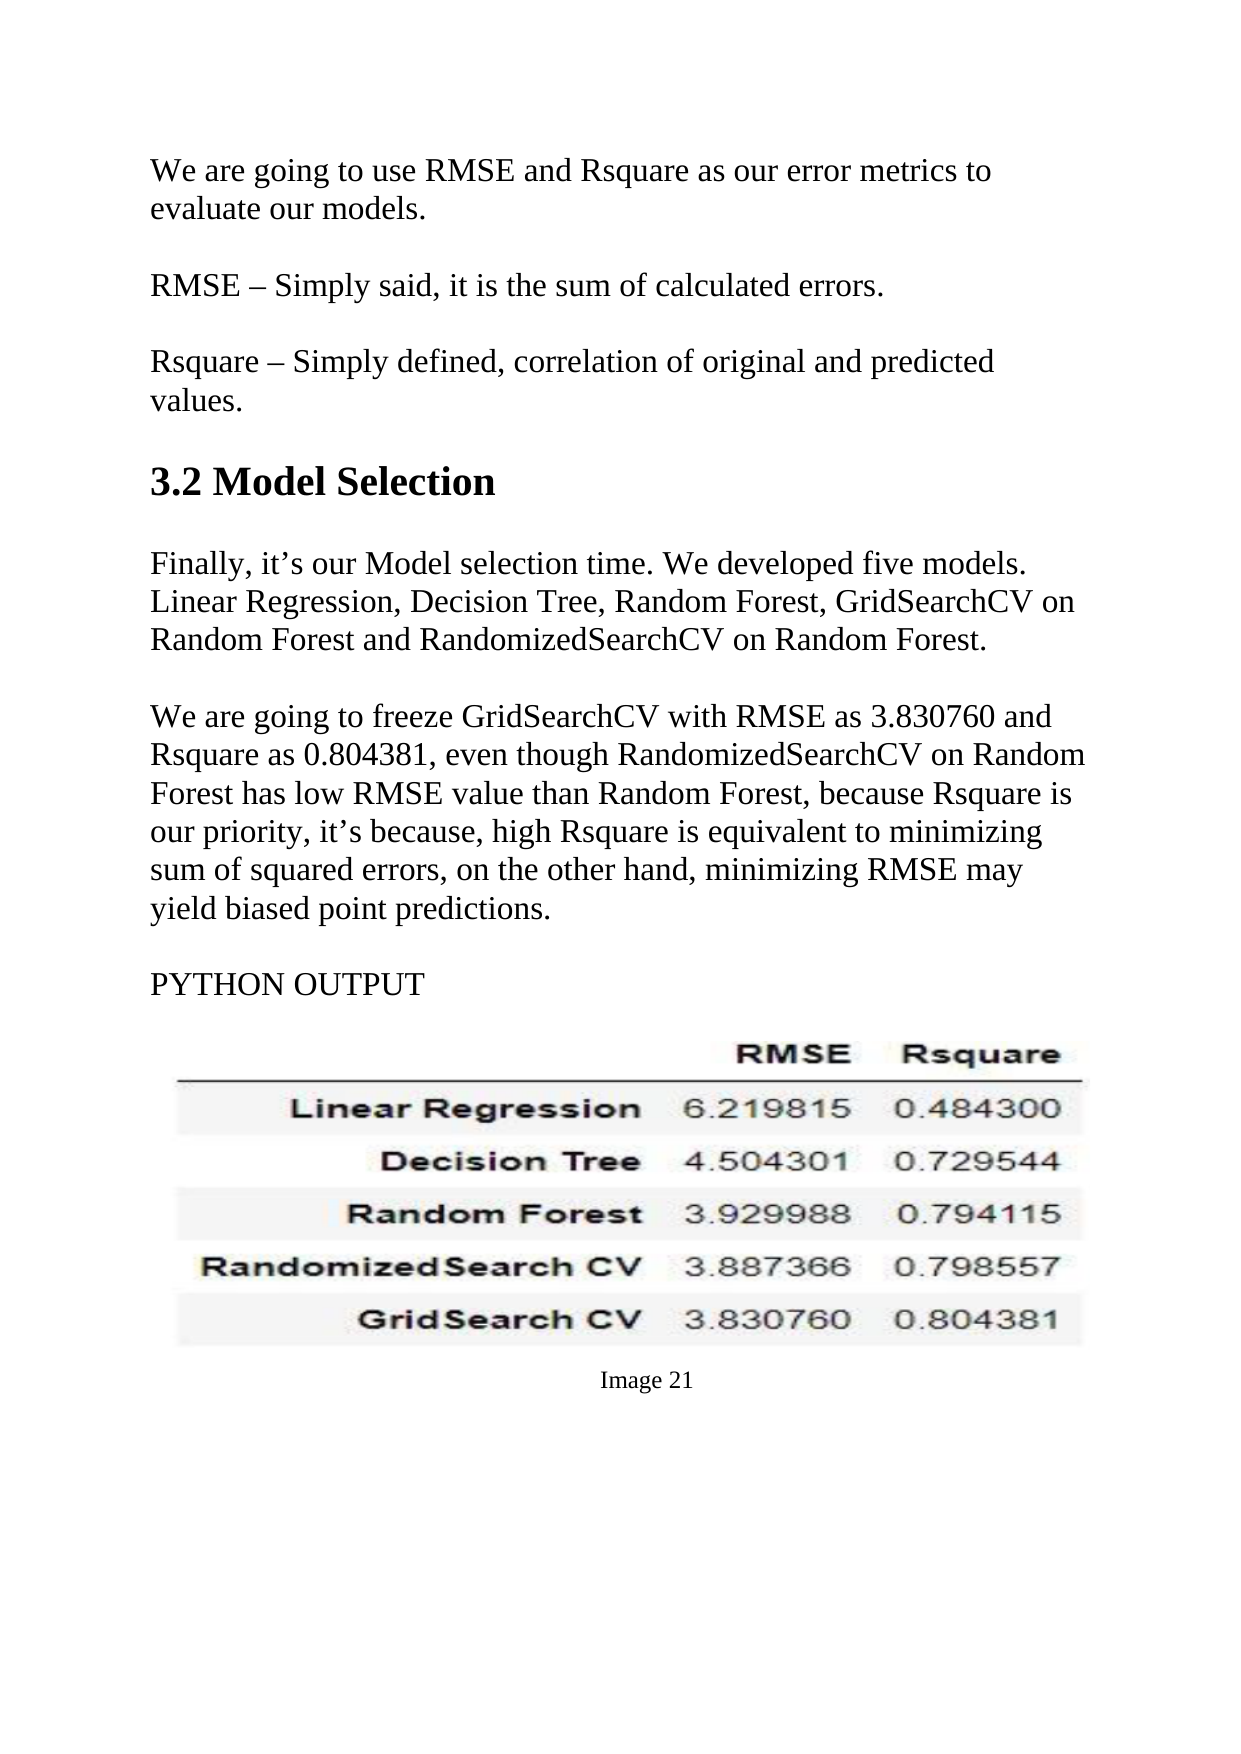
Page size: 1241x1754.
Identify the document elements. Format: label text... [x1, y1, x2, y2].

text 3.2 Model Selection [150, 457, 1090, 504]
text Finally, it’s our Model selection time. We developed five models. Linear Regression, Decision Tree, Random Forest, GridSearchCV on Random Forest and RandomizedSearchCV on Random Forest. [150, 543, 1090, 658]
text RMSE – Simply said, it is the sum of calculated errors. [150, 265, 1090, 303]
text Image 21 [150, 1365, 1090, 1393]
text Rsquare – Simply defined, correlation of original and predicted values. [150, 342, 1090, 418]
text We are going to use RMSE and Rsquare as our error metrics to evaluate our models. [150, 150, 1090, 227]
text We are going to freeze GridSearchCV with RMSE as 3.830760 and Rsquare as 0.804381, even though RandomizedSearchCV on Random Forest has low RMSE value than Random Forest, because Rsquare is our priority, it’s because, high Rsquare is equivalent to minimizing sum of squared errors, on the other hand, minimizing RMSE may yield biased point predictions. [150, 696, 1090, 926]
picture [150, 1041, 1091, 1365]
text PYTHON OUTPUT [150, 964, 1090, 1003]
